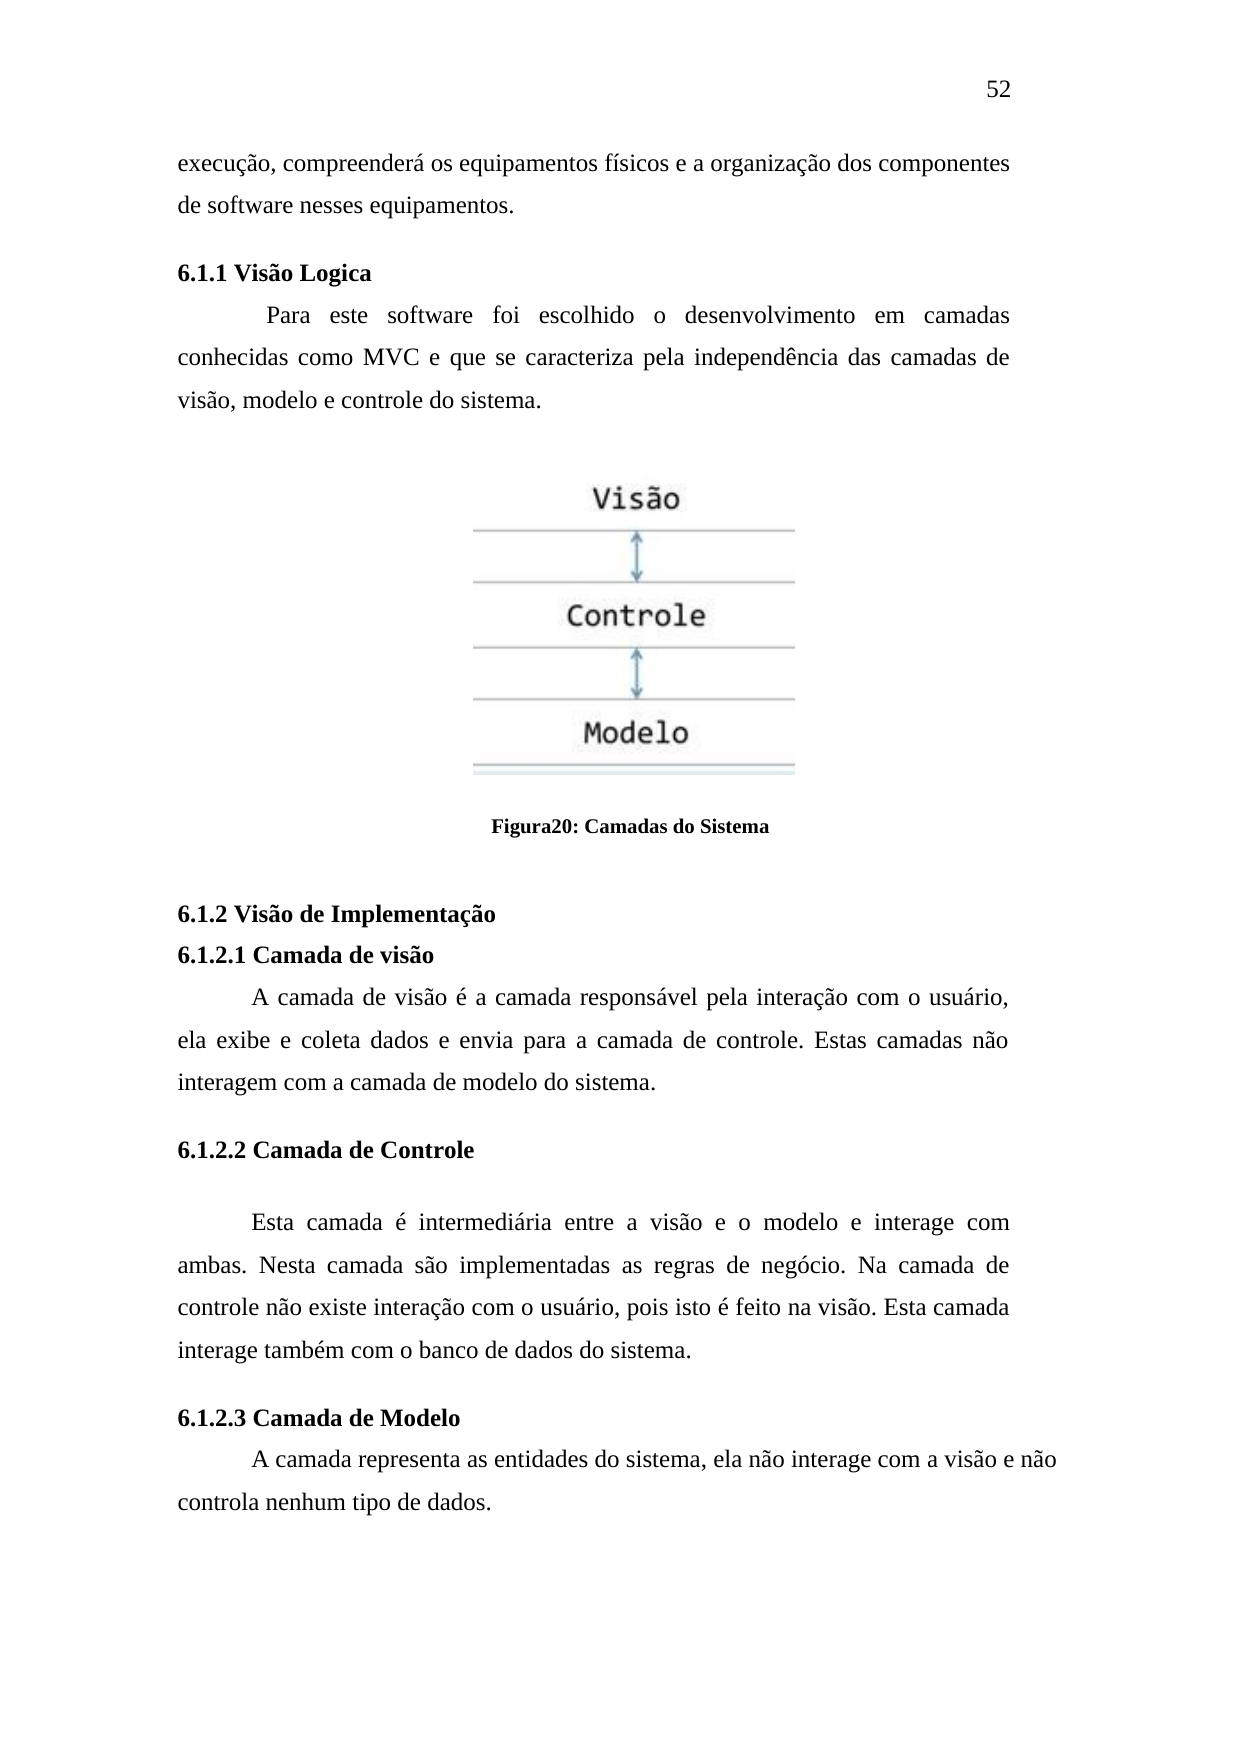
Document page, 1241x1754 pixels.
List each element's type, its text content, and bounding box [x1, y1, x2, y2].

picture [473, 470, 795, 775]
subtitle 6.1.2 Visão de Implementação [177, 899, 1063, 927]
subtitle 6.1.2.1 Camada de visão [177, 941, 1063, 969]
picture [372, 790, 829, 838]
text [177, 148, 1011, 219]
text A camada representa as entidades do sistema, ela não interage com a visão e não controla nenhum tipo de dados. [177, 1444, 1058, 1516]
text A camada de visão é a camada responsável pela interação com o usuário, ela exibe e coleta dados e envia para a camada de controle. Estas camadas não interagem com a camada de modelo do sistema. [177, 982, 1010, 1096]
text Para este software foi escolhido o desenvolvimento em camadas conhecidas como MVC e que se caracteriza pela independência das camadas de visão, modelo e controle do sistema. [177, 300, 1010, 413]
subtitle 6.1.1 Visão Logica [177, 258, 1063, 287]
subtitle 6.1.2.3 Camada de Modelo [177, 1403, 1063, 1431]
subtitle 6.1.2.2 Camada de Controle [177, 1135, 1063, 1164]
text Esta camada é intermediária entre a visão e o modelo e interage com ambas. Nesta camada são implementadas as regras de negócio. Na camada de controle não existe interação com o usuário, pois isto é feito na visão. Esta camada interage também com o banco de dados do sistema. [177, 1207, 1010, 1363]
